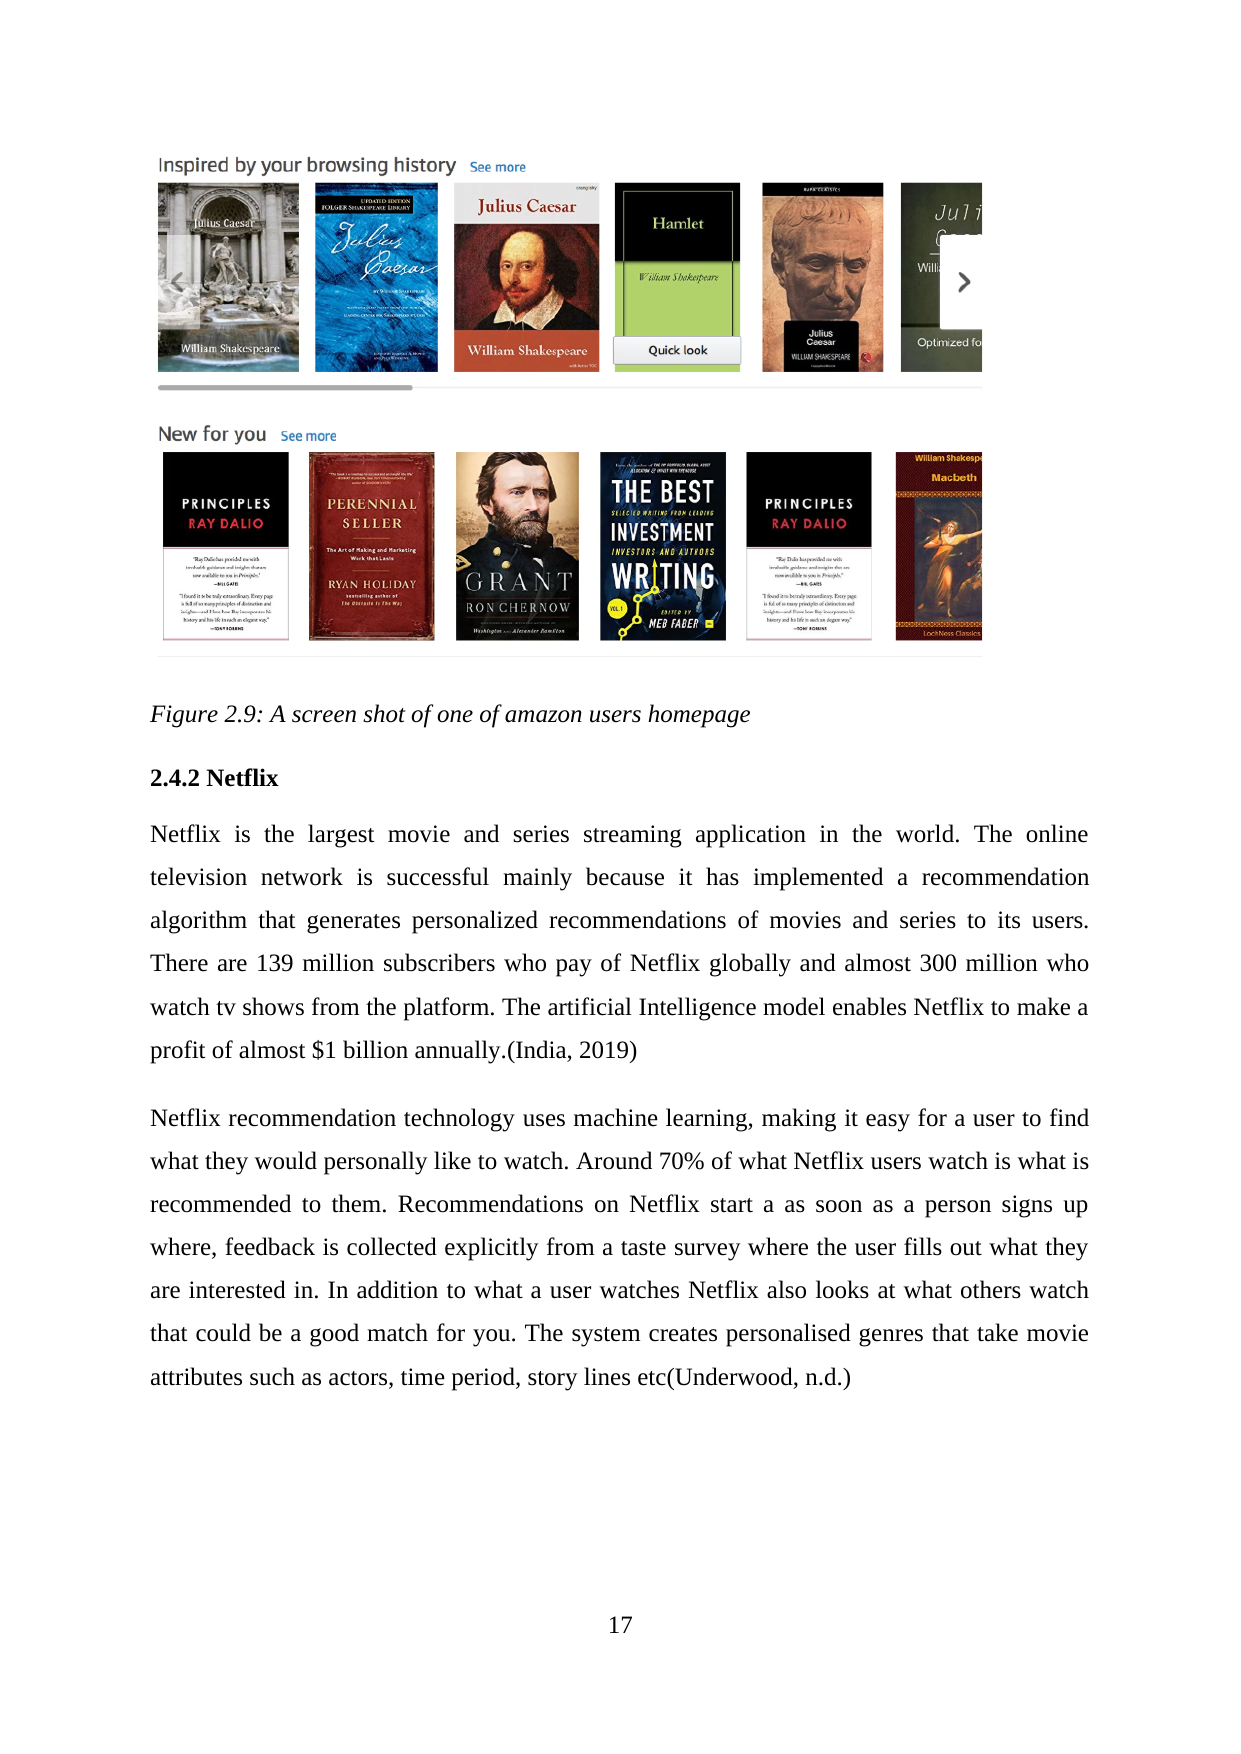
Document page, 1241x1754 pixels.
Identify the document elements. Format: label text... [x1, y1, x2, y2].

text Netflix is the largest movie and series streaming application in the world. The online television network is successful mainly because it has implemented a recommendation algorithm that generates personalized recommendations of movies and series to its users. There are 139 million subscribers who pay of Netflix globally and almost 300 million who watch tv shows from the platform. The artificial Intelligence model enables Netflix to make a profit of almost $1 billion annually.(India, 2019) [150, 819, 1090, 1063]
subtitle 2.4.2 Netflix [150, 763, 1090, 792]
text Figure 2.9: A screen shot of one of amazon users homepage [150, 699, 1090, 728]
text Netflix recommendation technology uses machine learning, making it easy for a user to find what they would personally like to watch. Around 70% of what Netflix users watch is what is recommended to them. Recommendations on Netflix start a as soon as a person signs up where, feedback is collected explicitly from a taste survey where the user fills out what they are interested in. In addition to what a user watches Netflix also looks at what others watch that could be a good match for you. The system creates personalised genres that take movie attributes such as actors, time period, story lines etc(Underwood, n.d.) [150, 1103, 1090, 1390]
picture [150, 150, 1014, 669]
